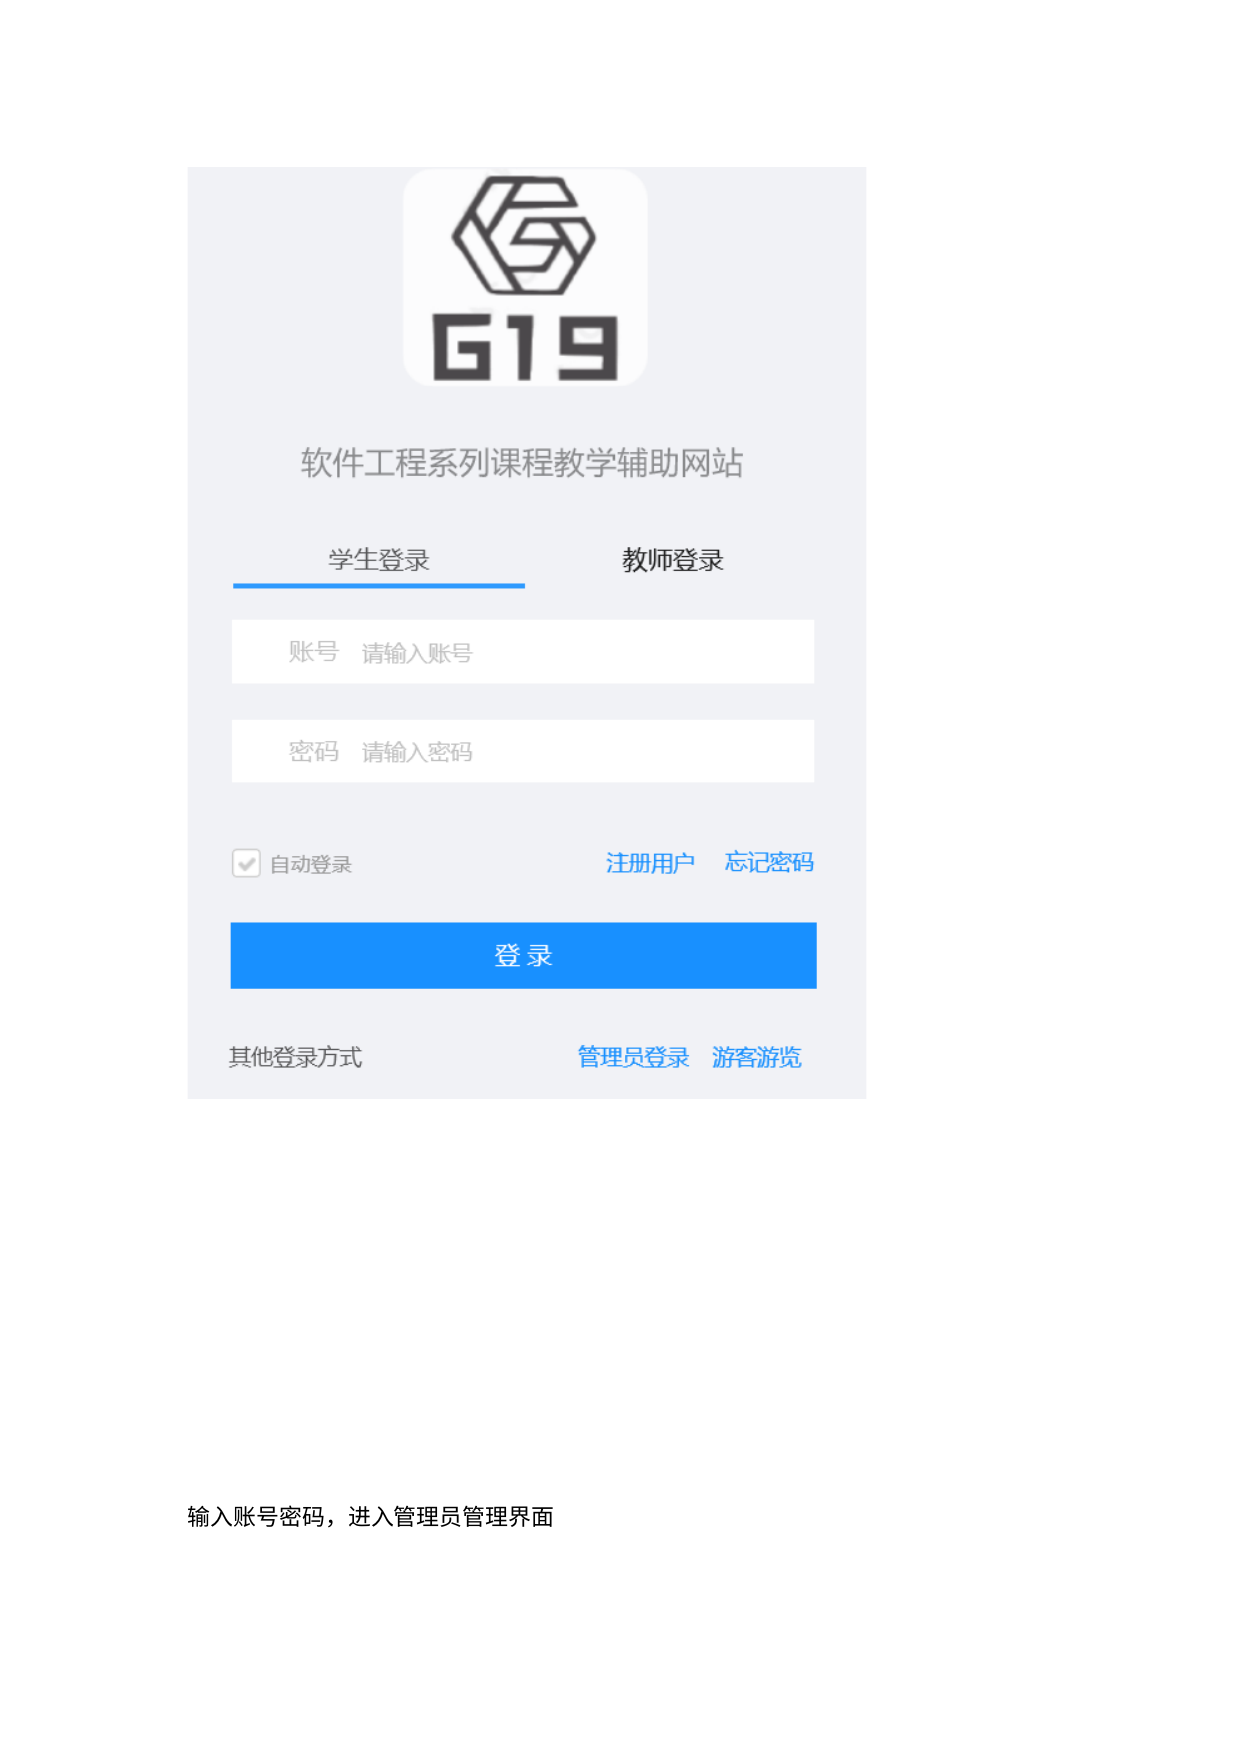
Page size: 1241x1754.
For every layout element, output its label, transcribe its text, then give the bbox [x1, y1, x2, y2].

picture [187, 167, 867, 1099]
text 输入账号密码，进入管理员管理界面 [187, 1483, 1053, 1548]
